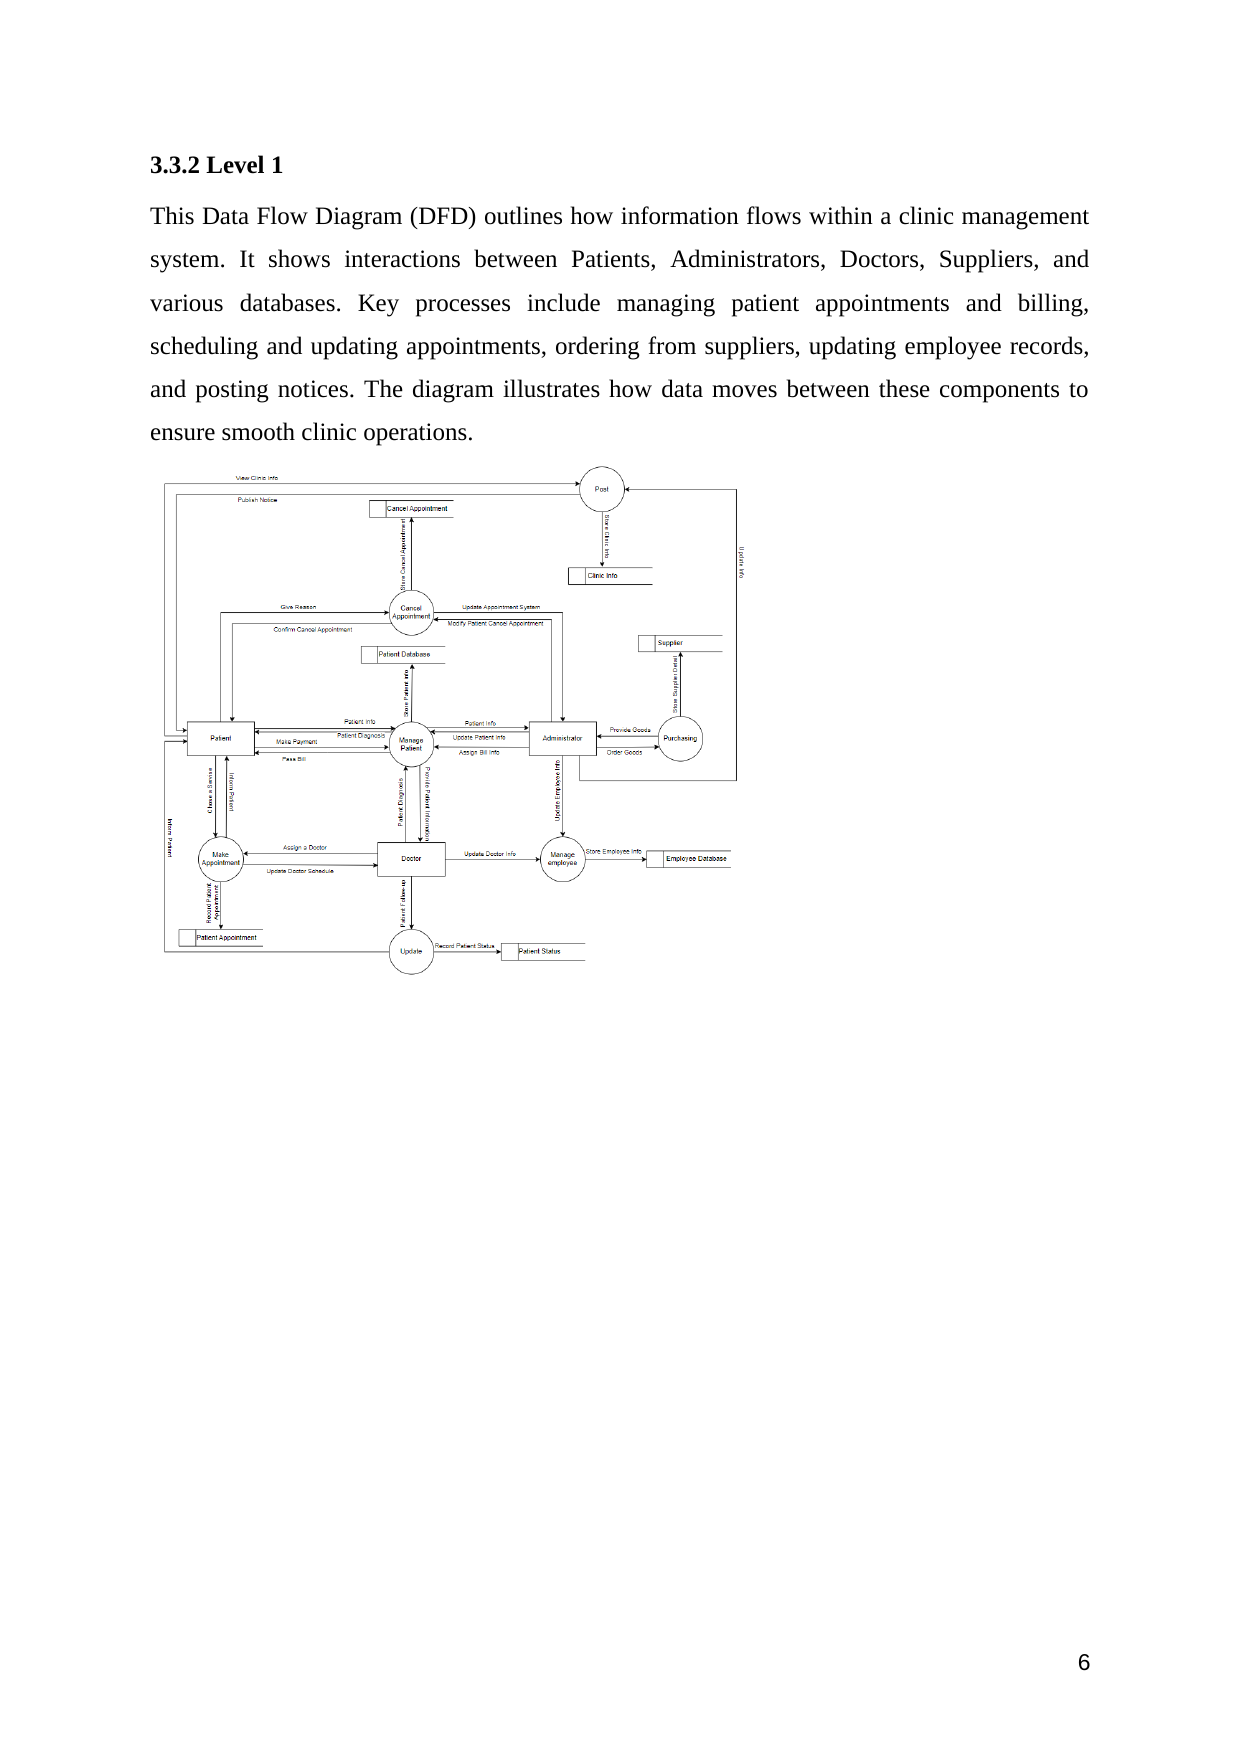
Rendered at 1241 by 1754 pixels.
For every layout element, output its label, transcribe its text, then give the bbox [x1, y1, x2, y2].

subtitle 3.3.2 Level 1 [150, 150, 1090, 179]
picture [150, 460, 754, 977]
text This Data Flow Diagram (DFD) outlines how information flows within a clinic management system. It shows interactions between Patients, Administrators, Doctors, Suppliers, and various databases. Key processes include managing patient appointments and billing, scheduling and updating appointments, ordering from suppliers, updating employee records, and posting notices. The diagram illustrates how data moves between these components to ensure smooth clinic operations. [150, 201, 1090, 446]
